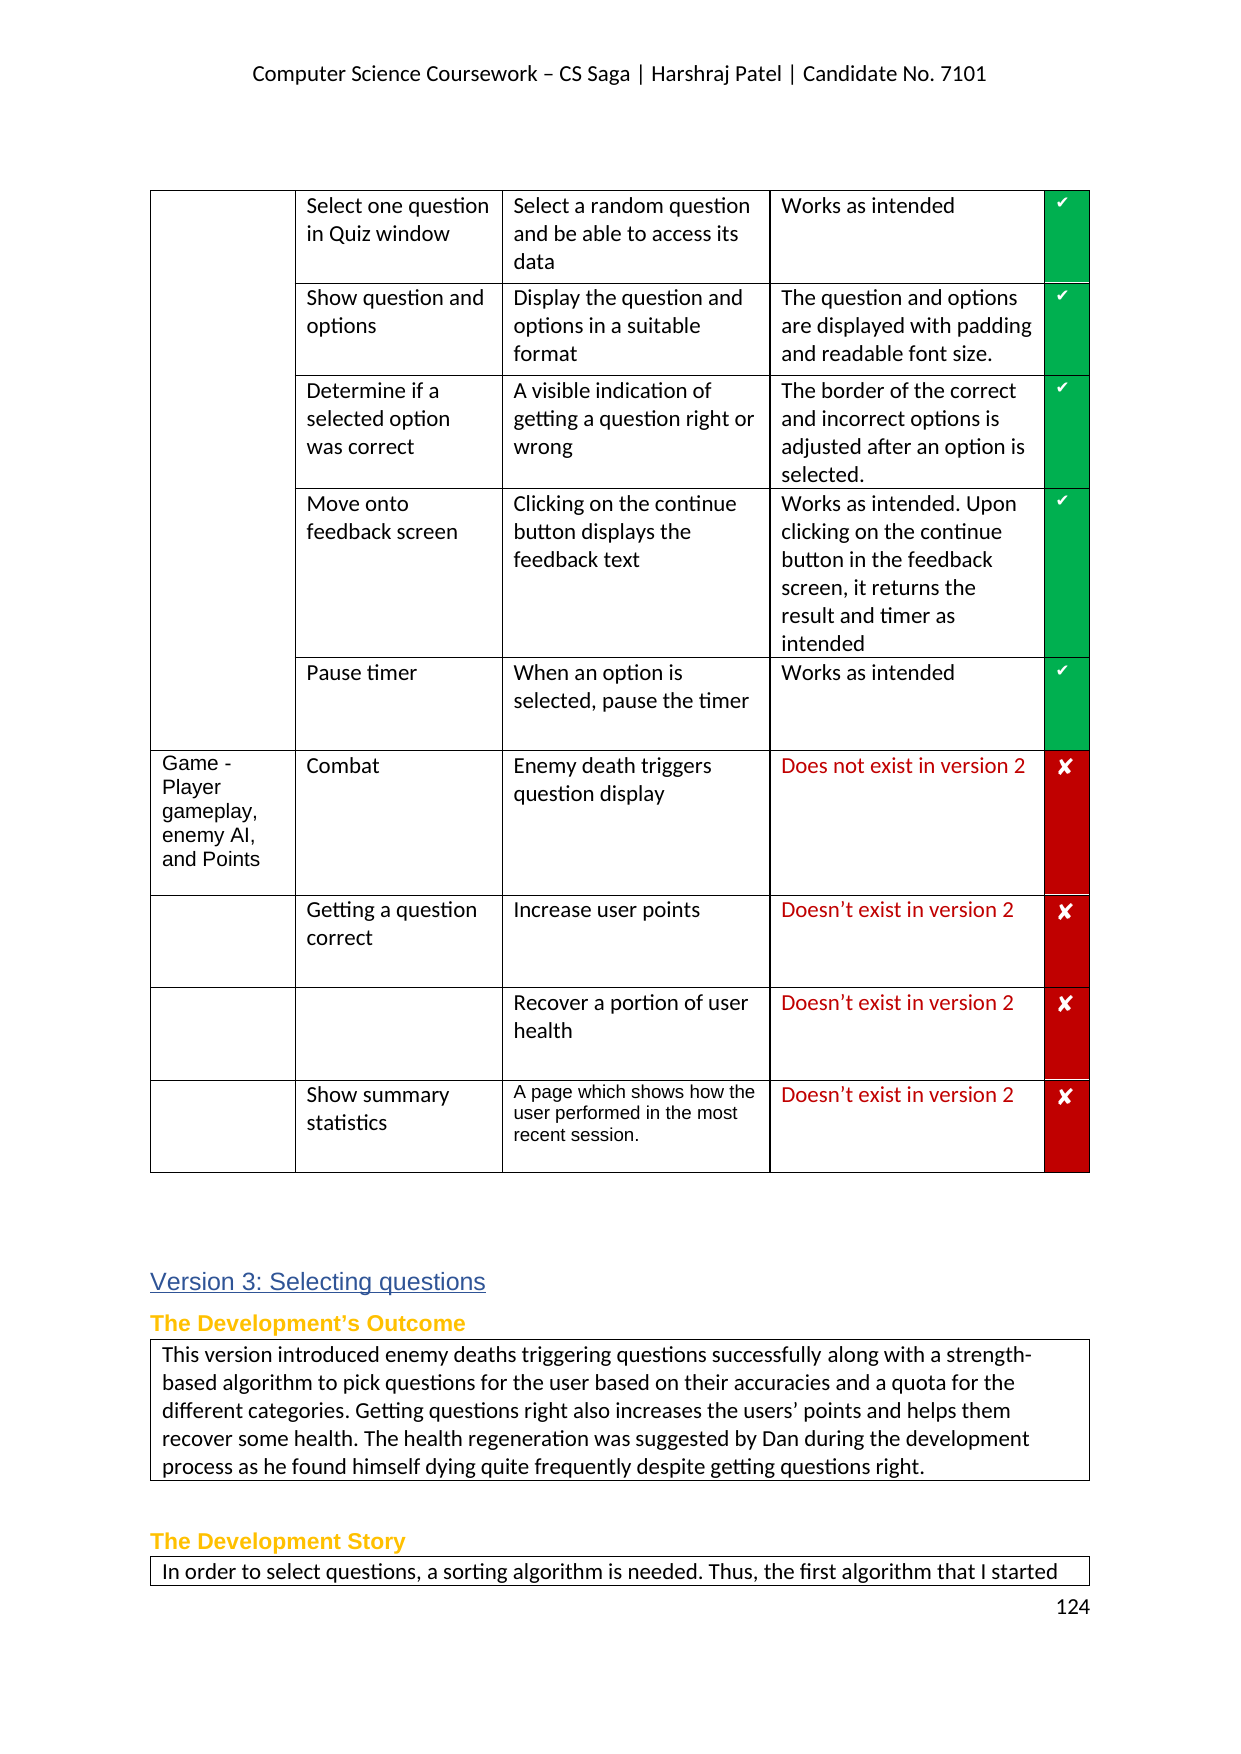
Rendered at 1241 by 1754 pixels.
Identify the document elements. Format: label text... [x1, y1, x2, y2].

table_cell Show summary statistics [296, 1081, 502, 1172]
table_cell Display the question and options in a suitable format [503, 284, 769, 375]
table_cell ✘ [1045, 896, 1089, 987]
table_cell ✔ [1045, 284, 1089, 375]
table_cell Does not exist in version 2 [771, 751, 1044, 894]
table_cell Works as intended [771, 191, 1044, 282]
table_cell [151, 1081, 295, 1172]
table_cell Determine if a selected option was correct [296, 376, 502, 488]
table_cell Show question and options [296, 284, 502, 375]
table_cell The question and options are displayed with padding and readable font size. [771, 284, 1044, 375]
table_cell ✘ [1045, 751, 1089, 894]
table_cell A page which shows how the user performed in the most recent session. [503, 1081, 769, 1172]
table_cell A visible indication of getting a question right or wrong [503, 376, 769, 488]
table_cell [151, 191, 295, 750]
table_cell Doesn’t exist in version 2 [771, 988, 1044, 1079]
table_cell Works as intended. Upon clicking on the continue button in the feedback screen, it returns the result and timer as intended [771, 489, 1044, 657]
table_cell Clicking on the continue button displays the feedback text [503, 489, 769, 657]
table_cell ✘ [1045, 988, 1089, 1079]
table_cell Select a random question and be able to access its data [503, 191, 769, 282]
table_cell Doesn’t exist in version 2 [771, 1081, 1044, 1172]
table_cell When an option is selected, pause the timer [503, 658, 769, 750]
table_cell Increase user points [503, 896, 769, 987]
table_cell Recover a portion of user health [503, 988, 769, 1079]
table_header This version introduced enemy deaths triggering questions successfully along with a strength-based algorithm to pick questions for the user based on their accuracies and a quota for the different categories. Getting questions right also increases the users’ points and helps them recover some health. The health regeneration was suggested by Dan during the development process as he found himself dying quite frequently despite getting questions right. [151, 1340, 1089, 1480]
table_cell The border of the correct and incorrect options is adjusted after an option is selected. [771, 376, 1044, 488]
table_cell Select one question in Quiz window [296, 191, 502, 282]
table_cell ✔ [1045, 376, 1089, 488]
table_cell Enemy death triggers question display [503, 751, 769, 894]
table_cell [151, 988, 295, 1079]
subtitle Version 3: Selecting questions [150, 1267, 1090, 1296]
table_cell ✔ [1045, 191, 1089, 282]
table_cell [296, 988, 502, 1079]
table_cell Game - Player gameplay, enemy AI, and Points [151, 751, 295, 894]
table_cell Pause timer [296, 658, 502, 750]
table_cell Getting a question correct [296, 896, 502, 987]
table_cell ✘ [1045, 1081, 1089, 1172]
table_cell Doesn’t exist in version 2 [771, 896, 1044, 987]
table_cell ✔ [1045, 489, 1089, 657]
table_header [151, 1557, 1089, 1585]
table_cell [151, 896, 295, 987]
subtitle The Development’s Outcome [150, 1310, 1090, 1337]
table_cell Works as intended [771, 658, 1044, 750]
table_cell Combat [296, 751, 502, 894]
subtitle The Development Story [150, 1528, 1090, 1554]
table_cell Move onto feedback screen [296, 489, 502, 657]
table_cell ✔ [1045, 658, 1089, 750]
